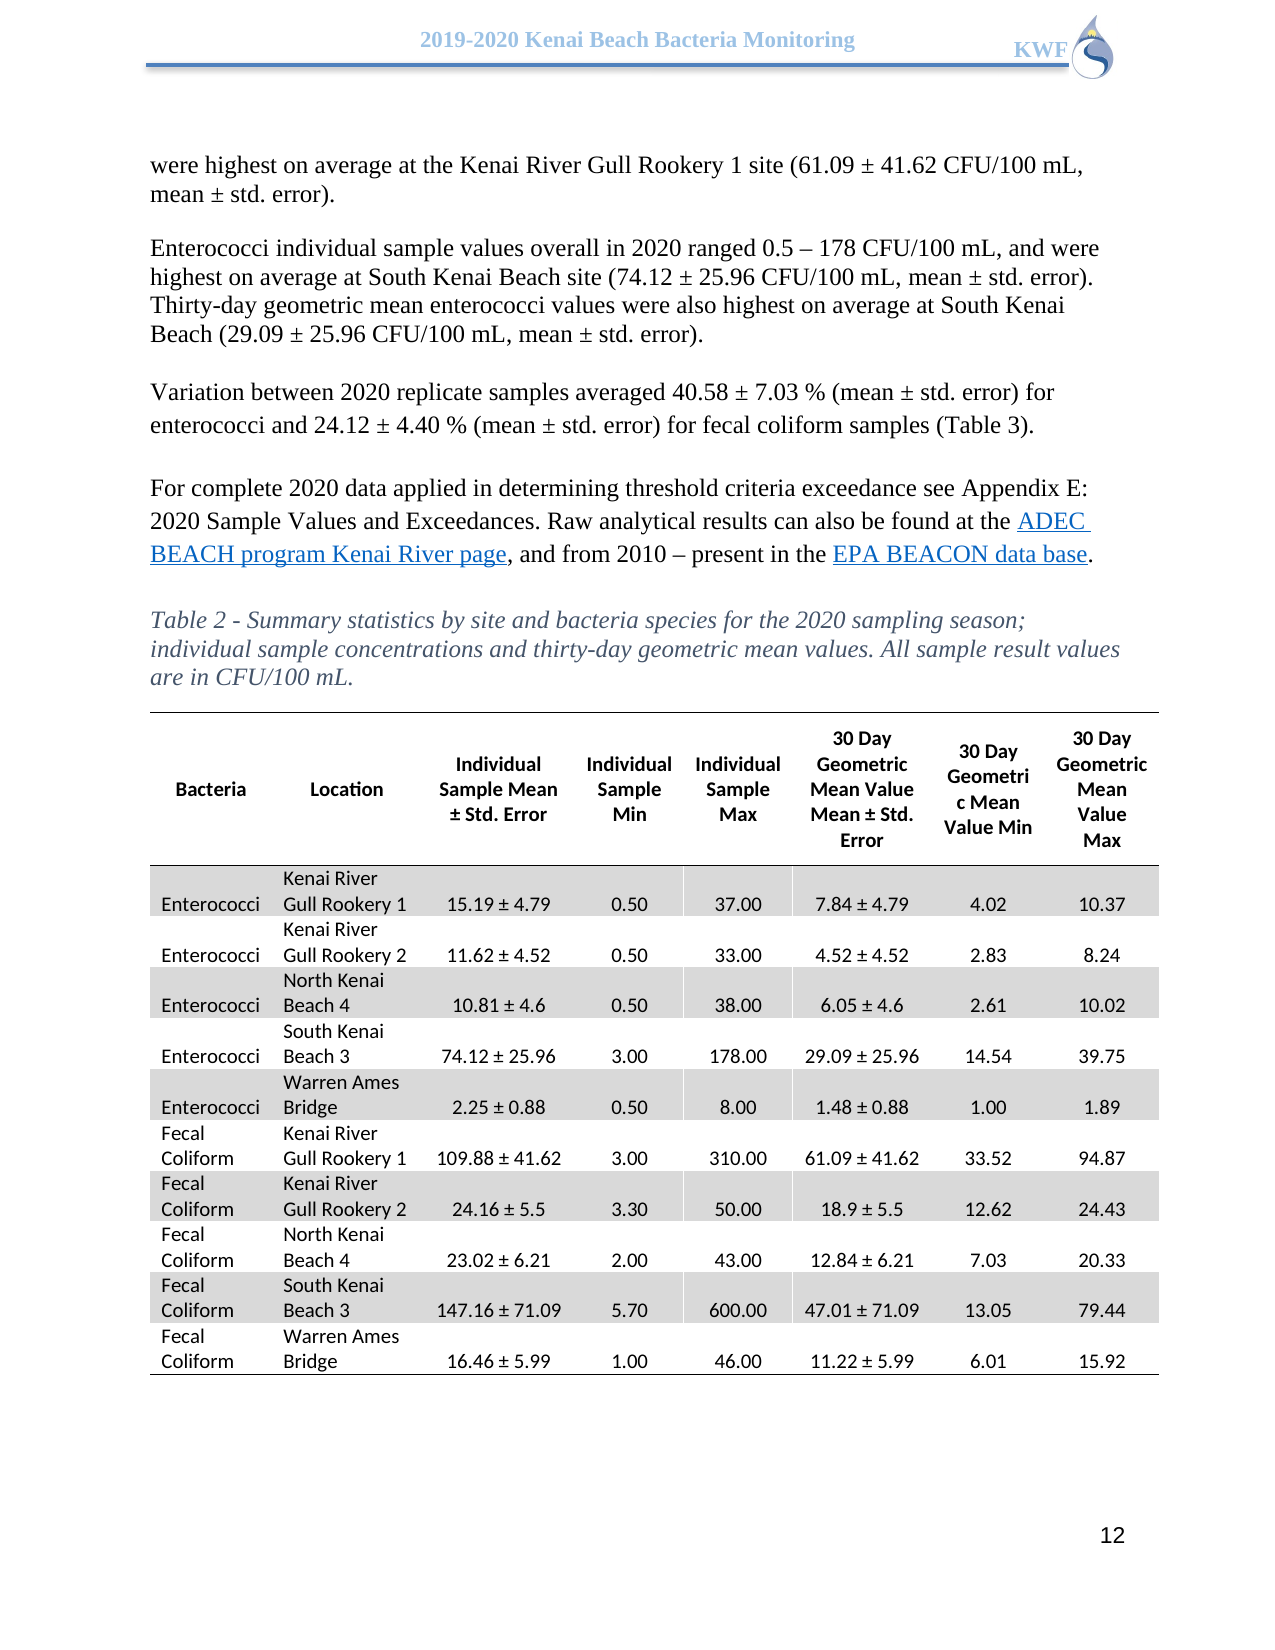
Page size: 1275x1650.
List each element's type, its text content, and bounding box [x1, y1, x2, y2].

table_cell 43.00 [684, 1221, 792, 1272]
text Enterococci individual sample values overall in 2020 ranged 0.5 – 178 CFU/100 mL, and were highest on average at South Kenai Beach site (74.12 ± 25.96 CFU/100 mL, mean ± std. error). Thirty-day geometric mean enterococci values were also highest on average at South Kenai Beach (29.09 ± 25.96 CFU/100 mL, mean ± std. error). [150, 233, 1125, 348]
table_cell 7.84 ± 4.79 [793, 866, 931, 916]
table_cell 10.81 ± 4.6 [422, 967, 575, 1018]
table_cell Kenai River Gull Rookery 1 [272, 1120, 422, 1171]
table_cell 33.52 [931, 1120, 1045, 1171]
table_cell Kenai River Gull Rookery 2 [272, 1171, 422, 1221]
table_cell Enterococci [150, 916, 272, 967]
table_cell 8.00 [684, 1069, 792, 1120]
table_cell 10.37 [1045, 866, 1159, 916]
table_cell 11.22 ± 5.99 [793, 1323, 931, 1374]
table_cell 8.24 [1045, 916, 1159, 967]
text Variation between 2020 replicate samples averaged 40.58 ± 7.03 % (mean ± std. error) for enterococci and 24.12 ± 4.40 % (mean ± std. error) for fecal coliform samples (Table 3). [150, 377, 1125, 438]
table_cell 24.16 ± 5.5 [422, 1171, 575, 1221]
table_cell 147.16 ± 71.09 [422, 1272, 575, 1323]
table_cell Fecal Coliform [150, 1120, 272, 1171]
table_header Location [272, 713, 422, 864]
table_cell 94.87 [1045, 1120, 1159, 1171]
table_cell Kenai River Gull Rookery 1 [272, 866, 422, 916]
table_cell 1.00 [931, 1069, 1045, 1120]
table_header Bacteria [150, 713, 272, 864]
table_cell Warren Ames Bridge [272, 1069, 422, 1120]
table_cell 0.50 [575, 866, 683, 916]
table_header Individual Sample Max [684, 713, 792, 864]
table_cell 6.05 ± 4.6 [793, 967, 931, 1018]
table_cell 50.00 [684, 1171, 792, 1221]
table_cell Fecal Coliform [150, 1221, 272, 1272]
table_cell Warren Ames Bridge [272, 1323, 422, 1374]
table_cell 2.25 ± 0.88 [422, 1069, 575, 1120]
table_header 30 Day Geometric Mean Value Min [931, 713, 1045, 864]
table_header 30 Day Geometric Mean Value Mean ± Std. Error [793, 713, 931, 864]
table_cell 29.09 ± 25.96 [793, 1018, 931, 1069]
table_cell 0.50 [575, 1069, 683, 1120]
table_cell 2.61 [931, 967, 1045, 1018]
table_cell 1.00 [575, 1323, 683, 1374]
table_cell 47.01 ± 71.09 [793, 1272, 931, 1323]
table_cell 38.00 [684, 967, 792, 1018]
picture [1069, 13, 1118, 79]
table_cell 15.92 [1045, 1323, 1159, 1374]
table_cell 13.05 [931, 1272, 1045, 1323]
table_cell 178.00 [684, 1018, 792, 1069]
table_cell 1.89 [1045, 1069, 1159, 1120]
table_cell 0.50 [575, 916, 683, 967]
table_cell 109.88 ± 41.62 [422, 1120, 575, 1171]
table_cell 61.09 ± 41.62 [793, 1120, 931, 1171]
table_cell 5.70 [575, 1272, 683, 1323]
table_cell 18.9 ± 5.5 [793, 1171, 931, 1221]
table_cell Fecal Coliform [150, 1323, 272, 1374]
table_cell 12.62 [931, 1171, 1045, 1221]
table_cell 310.00 [684, 1120, 792, 1171]
table_cell 79.44 [1045, 1272, 1159, 1323]
table_cell 4.02 [931, 866, 1045, 916]
table_cell Enterococci [150, 967, 272, 1018]
table_header 30 Day Geometric Mean Value Max [1045, 713, 1159, 864]
table_cell Fecal Coliform [150, 1171, 272, 1221]
table_cell 24.43 [1045, 1171, 1159, 1221]
table_cell 2.00 [575, 1221, 683, 1272]
table_cell 3.30 [575, 1171, 683, 1221]
table_header Individual Sample Mean ± Std. Error [422, 713, 575, 864]
table_cell 3.00 [575, 1018, 683, 1069]
table_cell 0.50 [575, 967, 683, 1018]
table_cell 37.00 [684, 866, 792, 916]
table_cell 46.00 [684, 1323, 792, 1374]
table_cell 1.48 ± 0.88 [793, 1069, 931, 1120]
table_cell 20.33 [1045, 1221, 1159, 1272]
table_cell 7.03 [931, 1221, 1045, 1272]
table_cell 12.84 ± 6.21 [793, 1221, 931, 1272]
table_cell 39.75 [1045, 1018, 1159, 1069]
table_cell Enterococci [150, 866, 272, 916]
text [150, 150, 1125, 207]
text For complete 2020 data applied in determining threshold criteria exceedance see Appendix E: 2020 Sample Values and Exceedances. Raw analytical results can also be found at the ADEC BEACH program Kenai River page, and from 2010 – present in the EPA BEACON data base. [150, 473, 1125, 568]
table_cell North Kenai Beach 4 [272, 967, 422, 1018]
table_cell 14.54 [931, 1018, 1045, 1069]
table_cell 6.01 [931, 1323, 1045, 1374]
table_cell 10.02 [1045, 967, 1159, 1018]
table_cell 2.83 [931, 916, 1045, 967]
table_cell Kenai River Gull Rookery 2 [272, 916, 422, 967]
text Table 2 - Summary statistics by site and bacteria species for the 2020 sampling season; individual sample concentrations and thirty-day geometric mean values. All sample result values are in CFU/100 mL. [150, 605, 1125, 691]
table_cell 15.19 ± 4.79 [422, 866, 575, 916]
table_cell South Kenai Beach 3 [272, 1018, 422, 1069]
table_cell Enterococci [150, 1018, 272, 1069]
table_cell South Kenai Beach 3 [272, 1272, 422, 1323]
table_cell 74.12 ± 25.96 [422, 1018, 575, 1069]
table_cell 23.02 ± 6.21 [422, 1221, 575, 1272]
table_cell 33.00 [684, 916, 792, 967]
table_cell 4.52 ± 4.52 [793, 916, 931, 967]
table_cell Enterococci [150, 1069, 272, 1120]
table_cell North Kenai Beach 4 [272, 1221, 422, 1272]
table_cell 11.62 ± 4.52 [422, 916, 575, 967]
table_cell 3.00 [575, 1120, 683, 1171]
table_header Individual Sample Min [575, 713, 683, 864]
table_cell 600.00 [684, 1272, 792, 1323]
table_cell Fecal Coliform [150, 1272, 272, 1323]
table_cell 16.46 ± 5.99 [422, 1323, 575, 1374]
